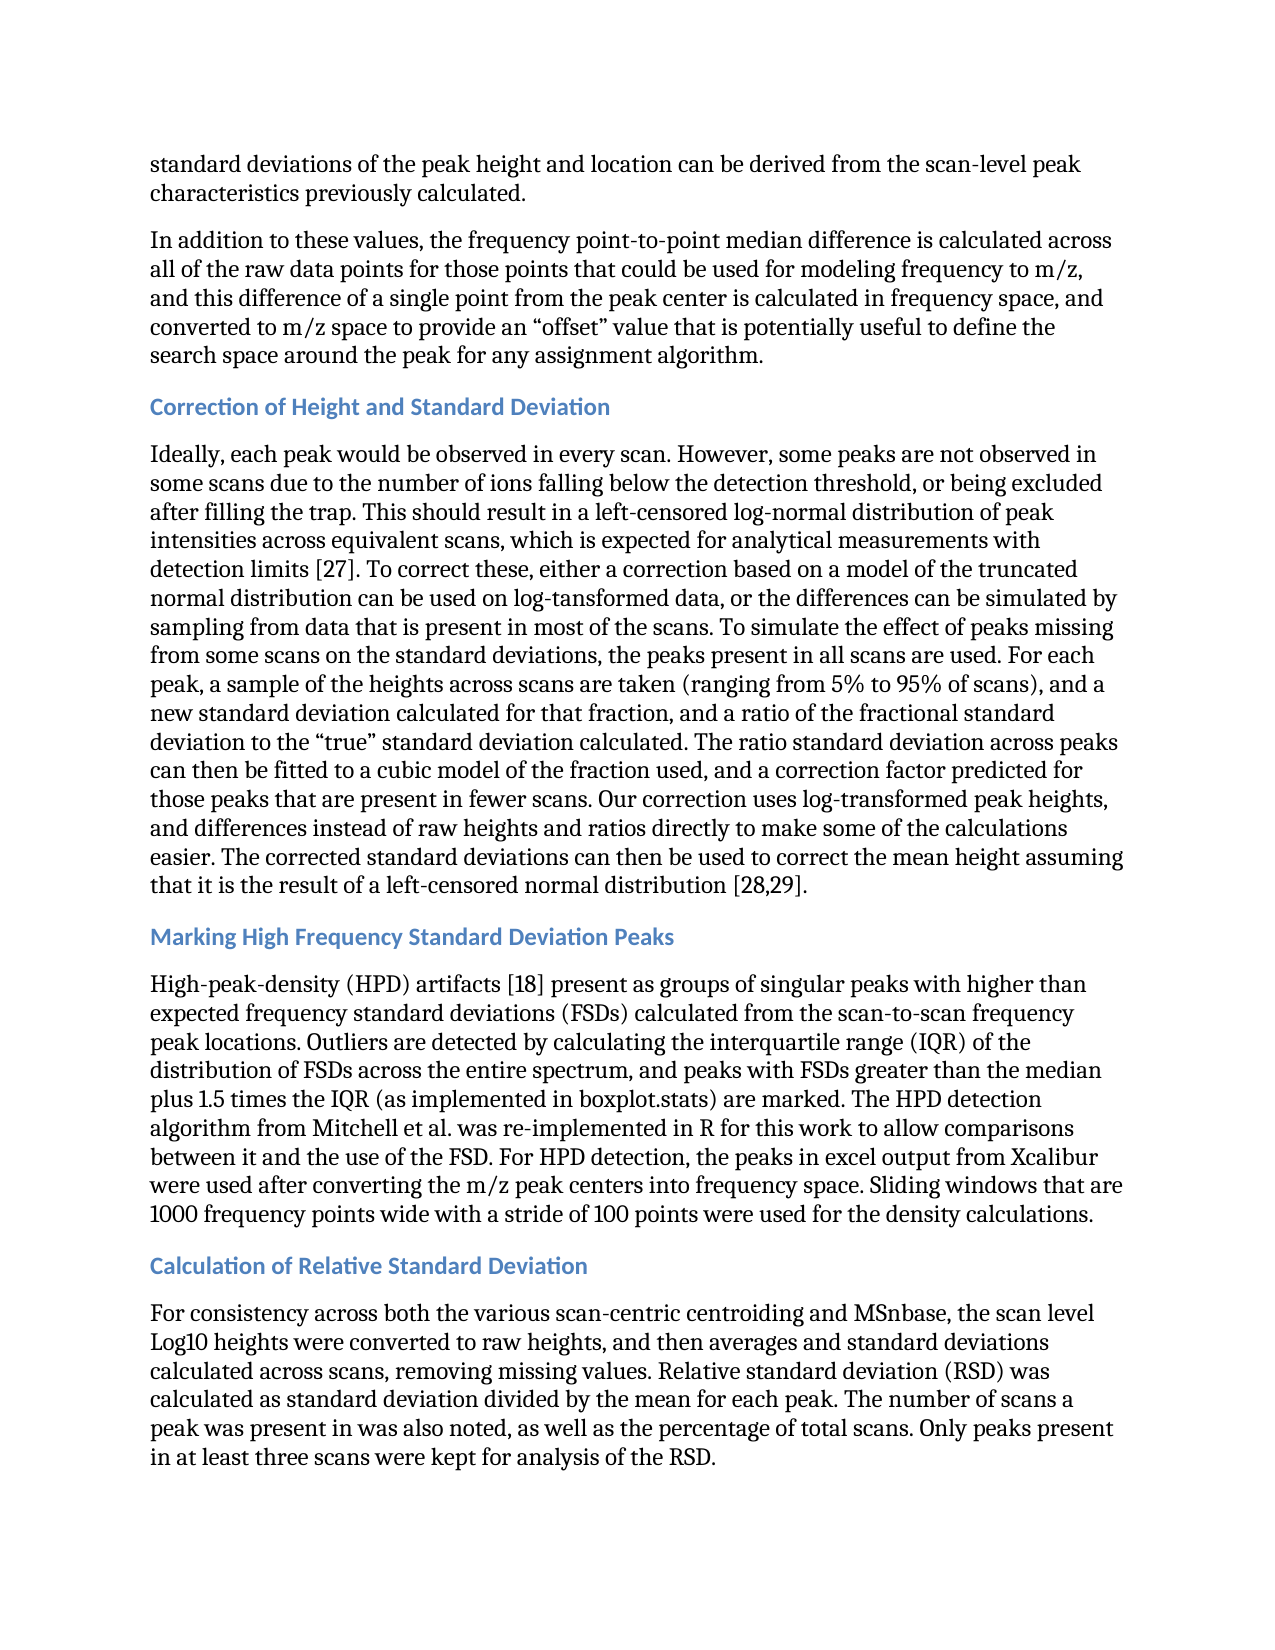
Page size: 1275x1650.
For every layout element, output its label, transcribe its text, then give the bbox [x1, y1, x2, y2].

text Ideally, each peak would be observed in every scan. However, some peaks are not observed in some scans due to the number of ions falling below the detection threshold, or being excluded after filling the trap. This should result in a left-censored log-normal distribution of peak intensities across equivalent scans, which is expected for analytical measurements with detection limits [27]. To correct these, either a correction based on a model of the truncated normal distribution can be used on log-tansformed data, or the differences can be simulated by sampling from data that is present in most of the scans. To simulate the effect of peaks missing from some scans on the standard deviations, the peaks present in all scans are used. For each peak, a sample of the heights across scans are taken (ranging from 5% to 95% of scans), and a new standard deviation calculated for that fraction, and a ratio of the fractional standard deviation to the “true” standard deviation calculated. The ratio standard deviation across peaks can then be fitted to a cubic model of the fraction used, and a correction factor predicted for those peaks that are present in fewer scans. Our correction uses log-transformed peak heights, and differences instead of raw heights and ratios directly to make some of the calculations easier. The corrected standard deviations can then be used to correct the mean height assuming that it is the result of a left-censored normal distribution [28,29]. [150, 440, 1125, 900]
text For consistency across both the various scan-centric centroiding and MSnbase, the scan level Log10 heights were converted to raw heights, and then averages and standard deviations calculated across scans, removing missing values. Relative standard deviation (RSD) was calculated as standard deviation divided by the mean for each peak. The number of scans a peak was present in was also noted, as well as the percentage of total scans. Only peaks present in at least three scans were kept for analysis of the RSD. [150, 1299, 1125, 1472]
subtitle Calculation of Relative Standard Deviation [150, 1250, 1125, 1280]
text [150, 150, 1125, 207]
text High-peak-density (HPD) artifacts [18] present as groups of singular peaks with higher than expected frequency standard deviations (FSDs) calculated from the scan-to-scan frequency peak locations. Outliers are detected by calculating the interquartile range (IQR) of the distribution of FSDs across the entire spectrum, and peaks with FSDs greater than the median plus 1.5 times the IQR (as implemented in boxplot.stats) are marked. The HPD detection algorithm from Mitchell et al. was re-implemented in R for this work to allow comparisons between it and the use of the FSD. For HPD detection, the peaks in excel output from Xcalibur were used after converting the m/z peak centers into frequency space. Sliding windows that are 1000 frequency points wide with a stride of 100 points were used for the density calculations. [150, 970, 1125, 1229]
subtitle Correction of Height and Standard Deviation [150, 391, 1125, 421]
text In addition to these values, the frequency point-to-point median difference is calculated across all of the raw data points for those points that could be used for modeling frequency to m/z, and this difference of a single point from the peak center is calculated in frequency space, and converted to m/z space to provide an “offset” value that is potentially useful to define the search space around the peak for any assignment algorithm. [150, 226, 1125, 370]
subtitle Marking High Frequency Standard Deviation Peaks [150, 921, 1125, 951]
